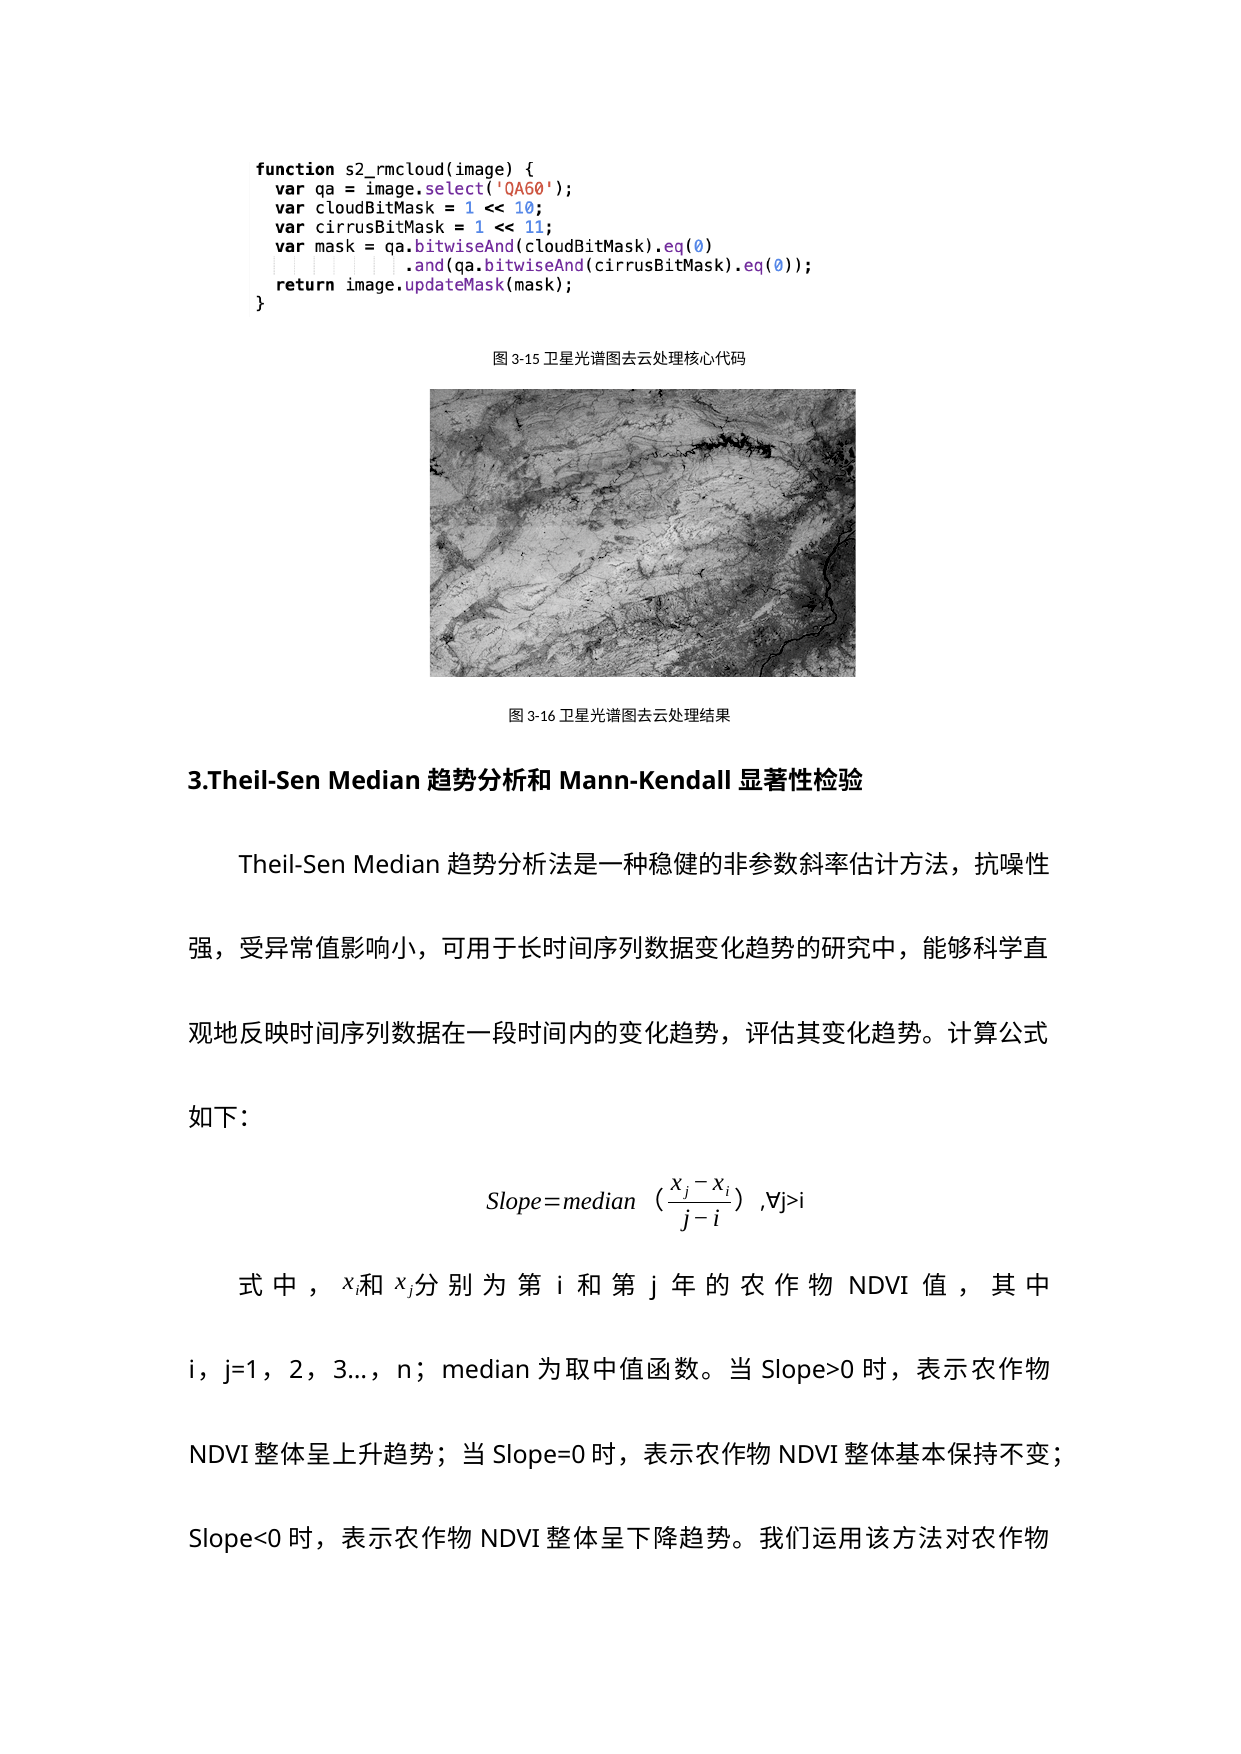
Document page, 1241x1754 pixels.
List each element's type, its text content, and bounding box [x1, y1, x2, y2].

text Theil-Sen Median 趋势分析法是一种稳健的非参数斜率估计方法，抗噪性强，受异常值影响小，可用于长时间序列数据变化趋势的研究中，能够科学直观地反映时间序列数据在一段时间内的变化趋势，评估其变化趋势。计算公式如下： [188, 830, 1051, 1148]
text 图3-16卫星光谱图去云处理结果 [187, 699, 1051, 731]
picture [429, 389, 856, 677]
text 3.Theil-Sen Median 趋势分析和 Mann-Kendall 显著性检验 [187, 746, 1051, 811]
picture [249, 162, 989, 317]
text ,∀j>i [188, 1167, 1051, 1232]
text 图3-15卫星光谱图去云处理核心代码 [187, 342, 1051, 374]
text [188, 1251, 1051, 1569]
